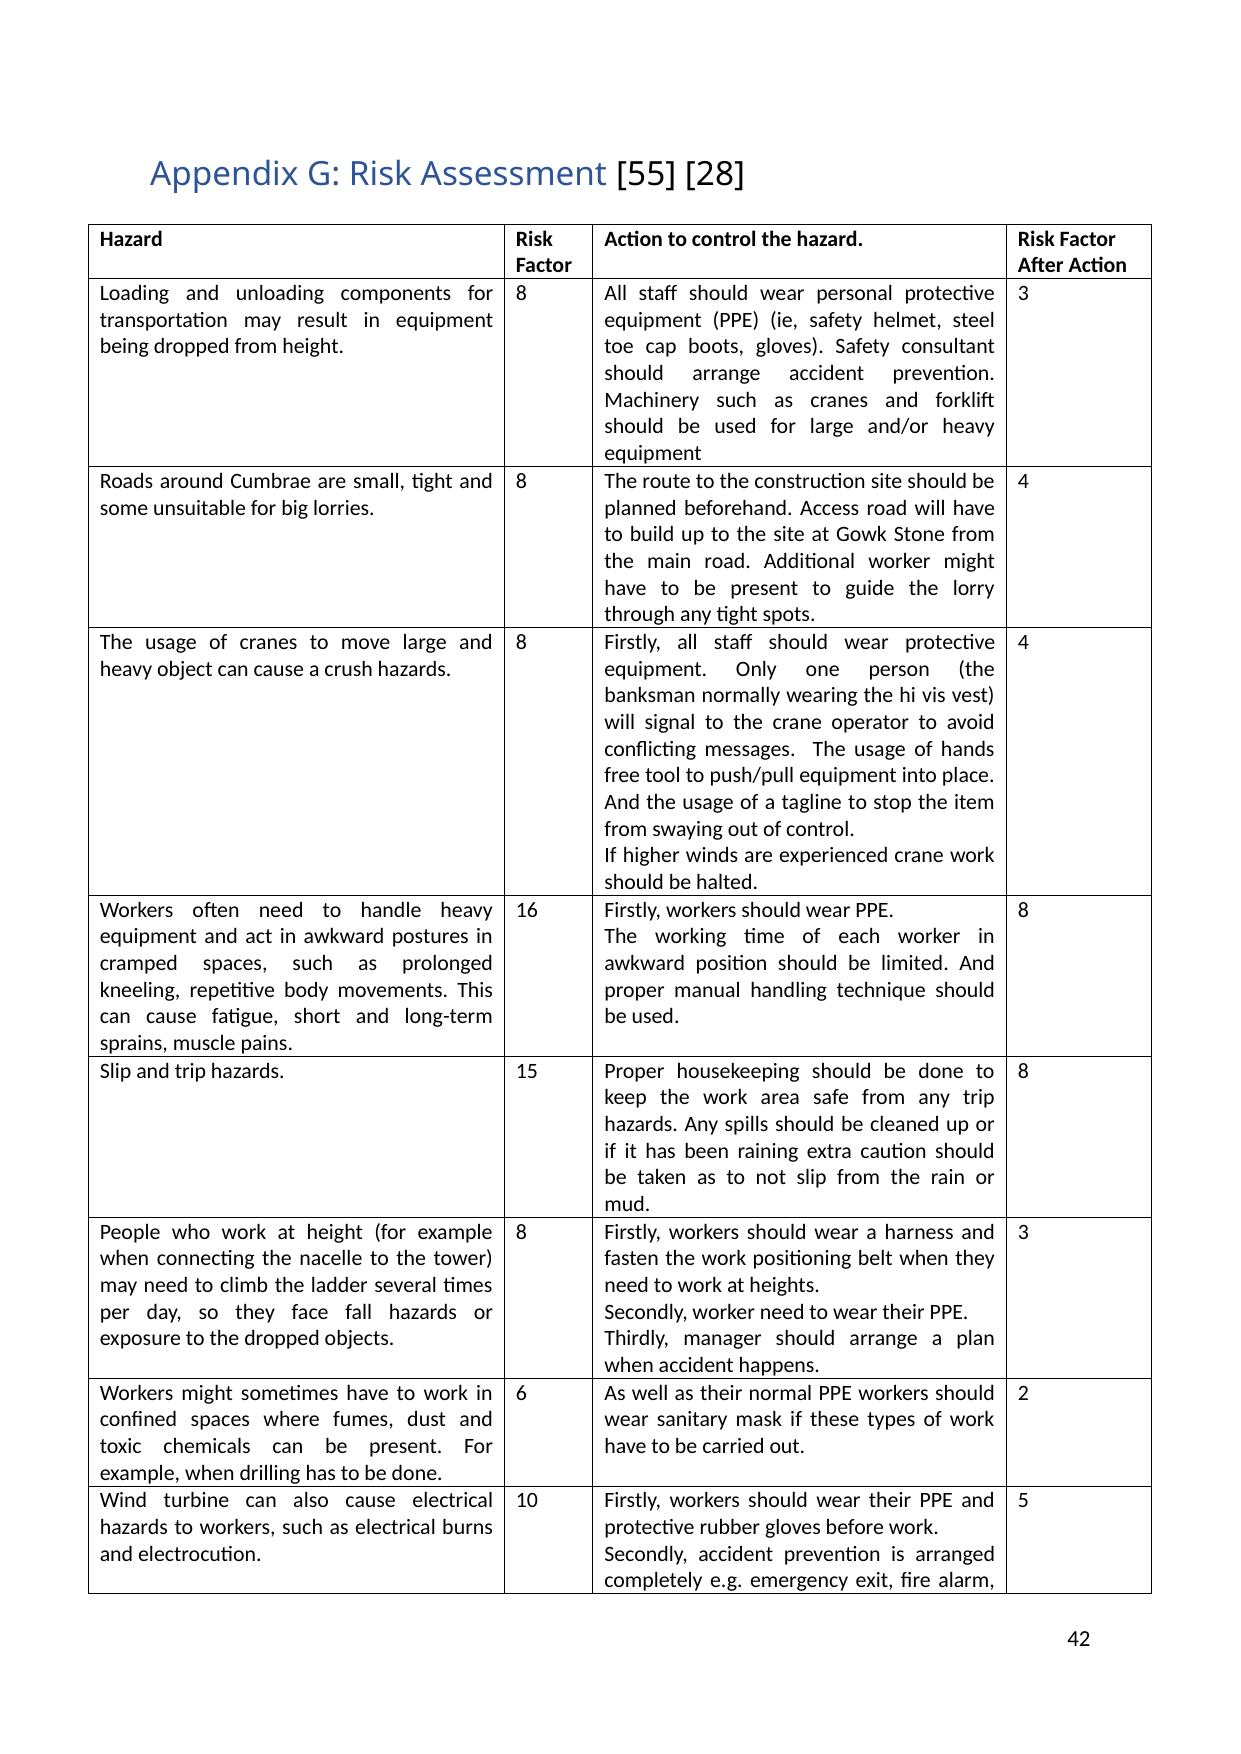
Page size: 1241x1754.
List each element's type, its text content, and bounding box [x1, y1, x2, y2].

table_cell 3 [1007, 279, 1151, 466]
table_cell 4 [1007, 628, 1151, 895]
table_cell Loading and unloading components for transportation may result in equipment being dropped from height. [89, 279, 504, 466]
table_cell 8 [505, 467, 592, 627]
table_cell Firstly, all staff should wear protective equipment. Only one person (the banksman normally wearing the hi vis vest) will signal to the crane operator to avoid conflicting messages. The usage of hands free tool to push/pull equipment into place. And the usage of a tagline to stop the item from swaying out of control. If higher winds are experienced crane work should be halted. [593, 628, 1006, 895]
table_cell 16 [505, 896, 592, 1056]
table_header Action to control the hazard. [593, 225, 1006, 278]
table_cell As well as their normal PPE workers should wear sanitary mask if these types of work have to be carried out. [593, 1379, 1006, 1486]
table_cell Slip and trip hazards. [89, 1057, 504, 1217]
table_cell 15 [505, 1057, 592, 1217]
table_cell Proper housekeeping should be done to keep the work area safe from any trip hazards. Any spills should be cleaned up or if it has been raining extra caution should be taken as to not slip from the rain or mud. [593, 1057, 1006, 1217]
table_cell 3 [1007, 1218, 1151, 1378]
table_cell 4 [1007, 467, 1151, 627]
table_cell Roads around Cumbrae are small, tight and some unsuitable for big lorries. [89, 467, 504, 627]
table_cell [593, 1487, 1006, 1593]
table_header Risk Factor After Action [1007, 225, 1151, 278]
table_cell The usage of cranes to move large and heavy object can cause a crush hazards. [89, 628, 504, 895]
table_cell Workers might sometimes have to work in confined spaces where fumes, dust and toxic chemicals can be present. For example, when drilling has to be done. [89, 1379, 504, 1486]
table_header Risk Factor [505, 225, 592, 278]
table_cell 8 [1007, 1057, 1151, 1217]
table_cell All staff should wear personal protective equipment (PPE) (ie, safety helmet, steel toe cap boots, gloves). Safety consultant should arrange accident prevention. Machinery such as cranes and forklift should be used for large and/or heavy equipment [593, 279, 1006, 466]
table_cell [89, 1487, 504, 1593]
table_cell 10 [505, 1487, 592, 1593]
table_cell 8 [505, 628, 592, 895]
table_cell Firstly, workers should wear a harness and fasten the work positioning belt when they need to work at heights. Secondly, worker need to wear their PPE. Thirdly, manager should arrange a plan when accident happens. [593, 1218, 1006, 1378]
table_cell 2 [1007, 1379, 1151, 1486]
text Appendix G: Risk Assessment [150, 150, 1090, 195]
table_cell The route to the construction site should be planned beforehand. Access road will have to build up to the site at Gowk Stone from the main road. Additional worker might have to be present to guide the lorry through any tight spots. [593, 467, 1006, 627]
table_cell Firstly, workers should wear PPE. The working time of each worker in awkward position should be limited. And proper manual handling technique should be used. [593, 896, 1006, 1056]
table_cell 6 [505, 1379, 592, 1486]
table_header Hazard [89, 225, 504, 278]
table_cell Workers often need to handle heavy equipment and act in awkward postures in cramped spaces, such as prolonged kneeling, repetitive body movements. This can cause fatigue, short and long-term sprains, muscle pains. [89, 896, 504, 1056]
table_cell 5 [1007, 1487, 1151, 1593]
table_cell 8 [1007, 896, 1151, 1056]
table_cell People who work at height (for example when connecting the nacelle to the tower) may need to climb the ladder several times per day, so they face fall hazards or exposure to the dropped objects. [89, 1218, 504, 1378]
table_cell 8 [505, 279, 592, 466]
table_cell 8 [505, 1218, 592, 1378]
